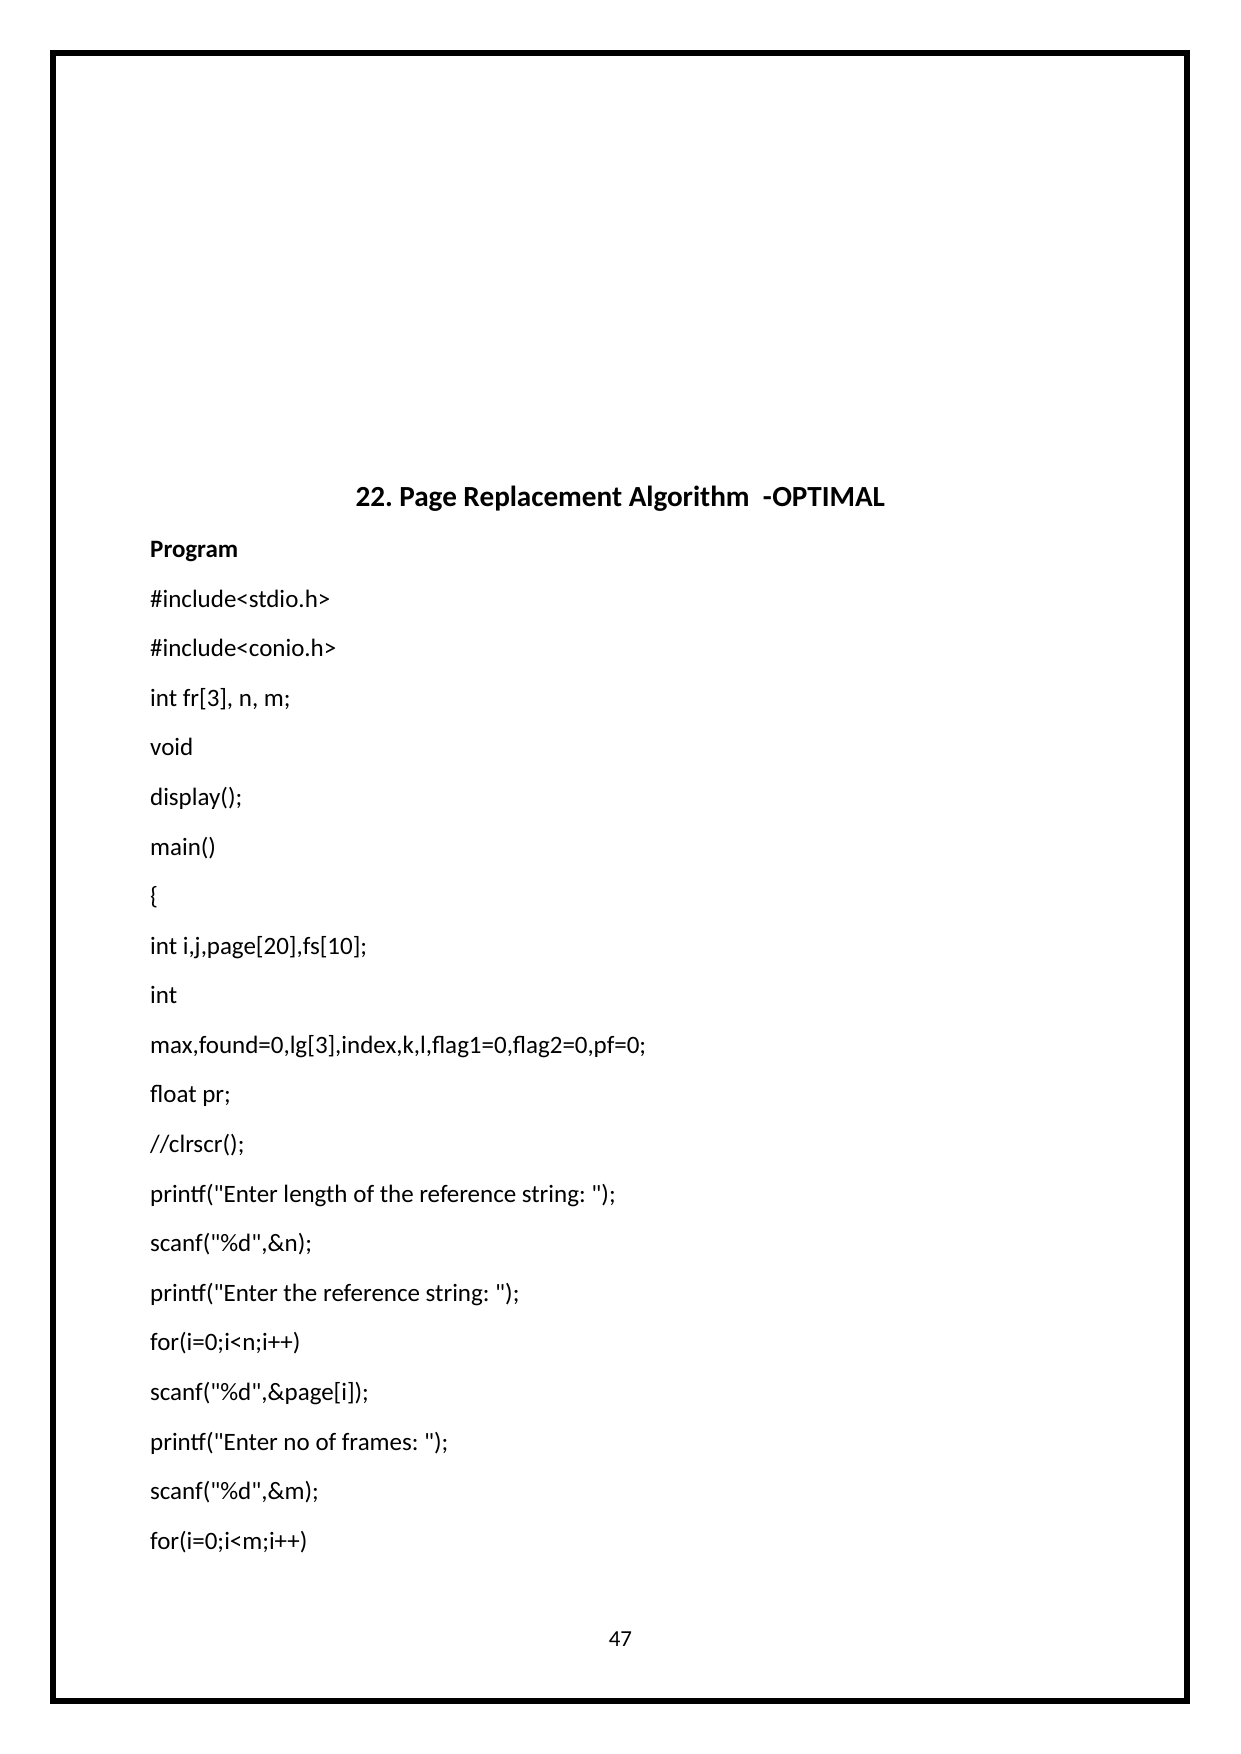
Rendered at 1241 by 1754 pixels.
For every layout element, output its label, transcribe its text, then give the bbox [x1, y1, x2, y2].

text //clrscr(); [150, 1128, 1090, 1159]
text max,found=0,lg[3],index,k,l,flag1=0,flag2=0,pf=0; [150, 1029, 1090, 1059]
text scanf("%d",&m); [150, 1475, 1090, 1506]
text for(i=0;i<m;i++) [150, 1525, 1090, 1555]
text #include<stdio.h> [150, 583, 1090, 613]
text scanf("%d",&page[i]); [150, 1376, 1090, 1407]
text printf("Enter the reference string: "); [150, 1277, 1090, 1307]
text void [150, 732, 1090, 762]
text scanf("%d",&n); [150, 1227, 1090, 1258]
text printf("Enter length of the reference string: "); [150, 1178, 1090, 1208]
text 22. Page Replacement Algorithm -OPTIMAL [150, 478, 1090, 514]
text int fr[3], n, m; [150, 682, 1090, 712]
text int [150, 979, 1090, 1010]
text display(); [150, 781, 1090, 812]
text Program [150, 533, 1090, 564]
text printf("Enter no of frames: "); [150, 1426, 1090, 1456]
text #include<conio.h> [150, 632, 1090, 663]
text float pr; [150, 1079, 1090, 1109]
text int i,j,page[20],fs[10]; [150, 930, 1090, 960]
text main() [150, 831, 1090, 861]
text for(i=0;i<n;i++) [150, 1327, 1090, 1357]
text { [150, 880, 1090, 911]
